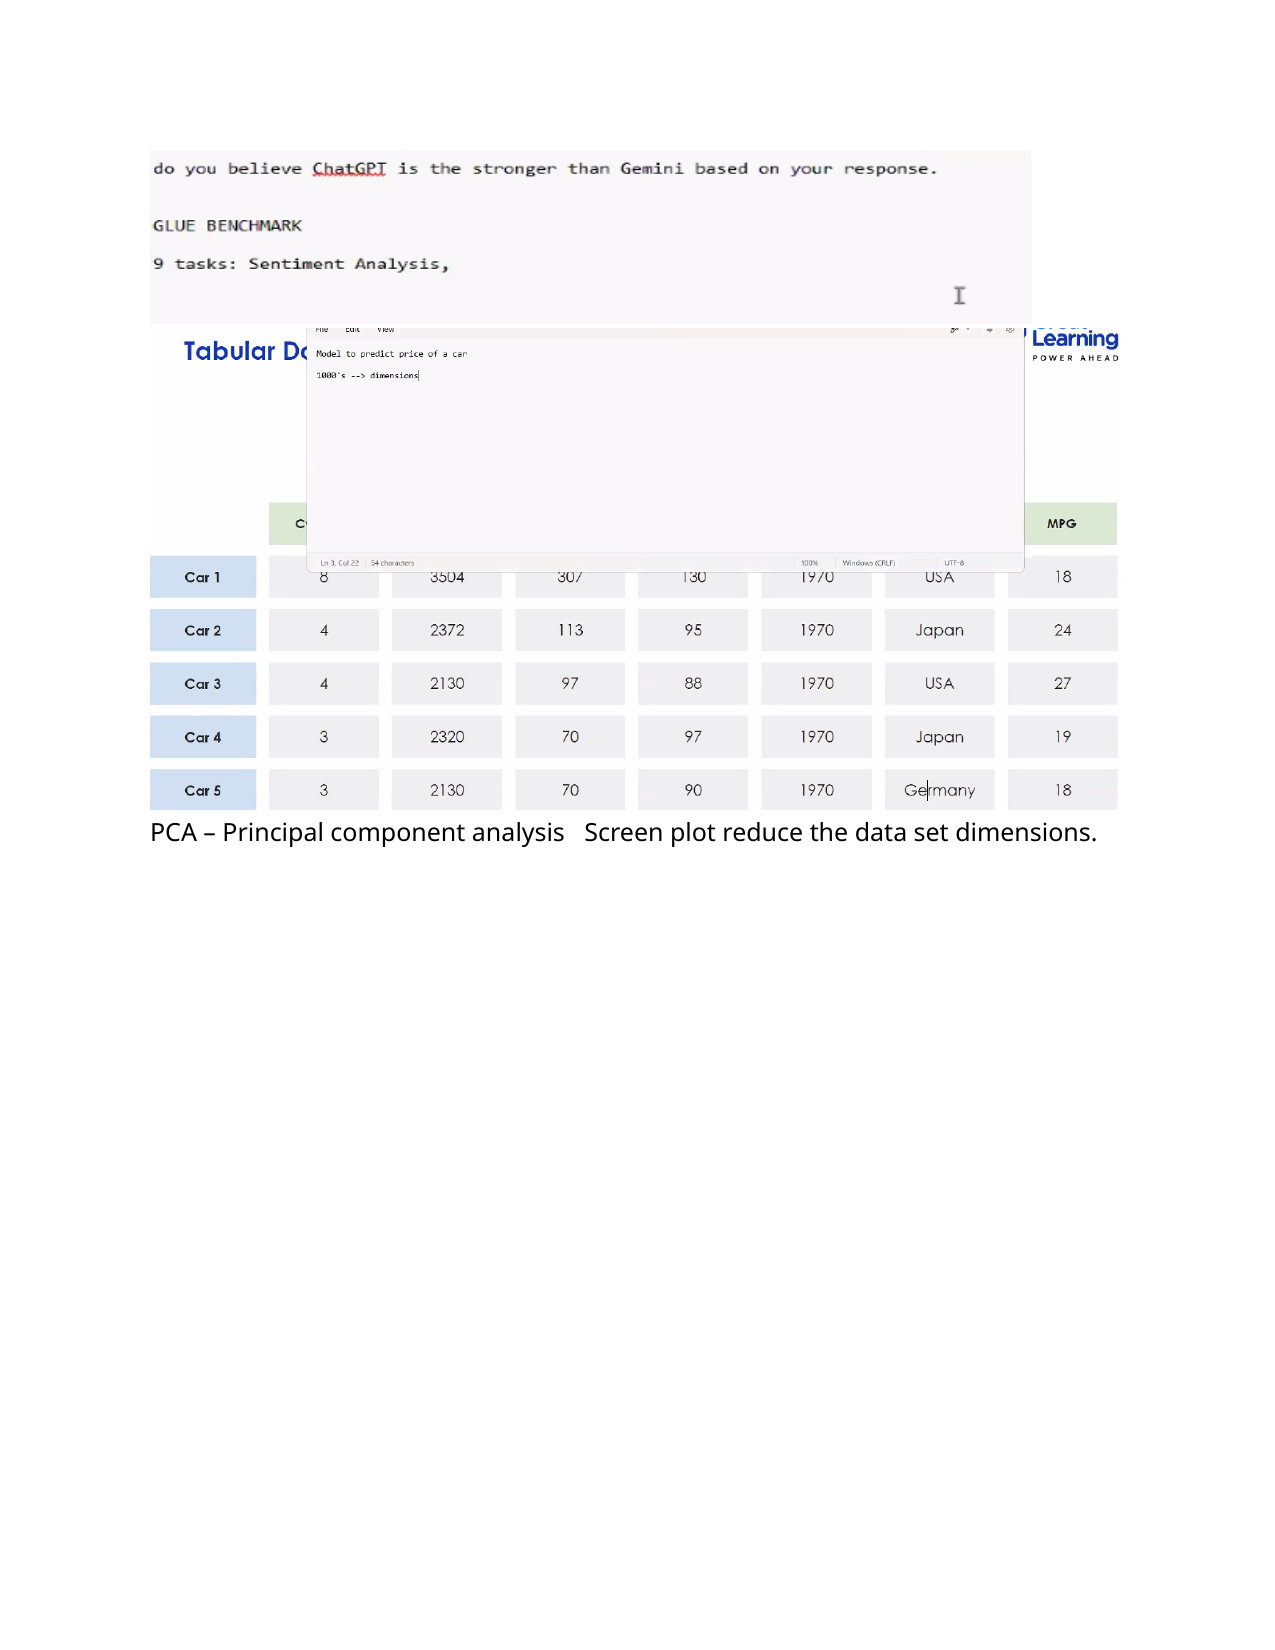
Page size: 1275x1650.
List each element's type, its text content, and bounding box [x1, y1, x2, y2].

picture [150, 328, 1125, 810]
text PCA – Principal component analysis Screen plot reduce the data set dimensions. [150, 815, 1125, 849]
picture [150, 150, 1032, 324]
